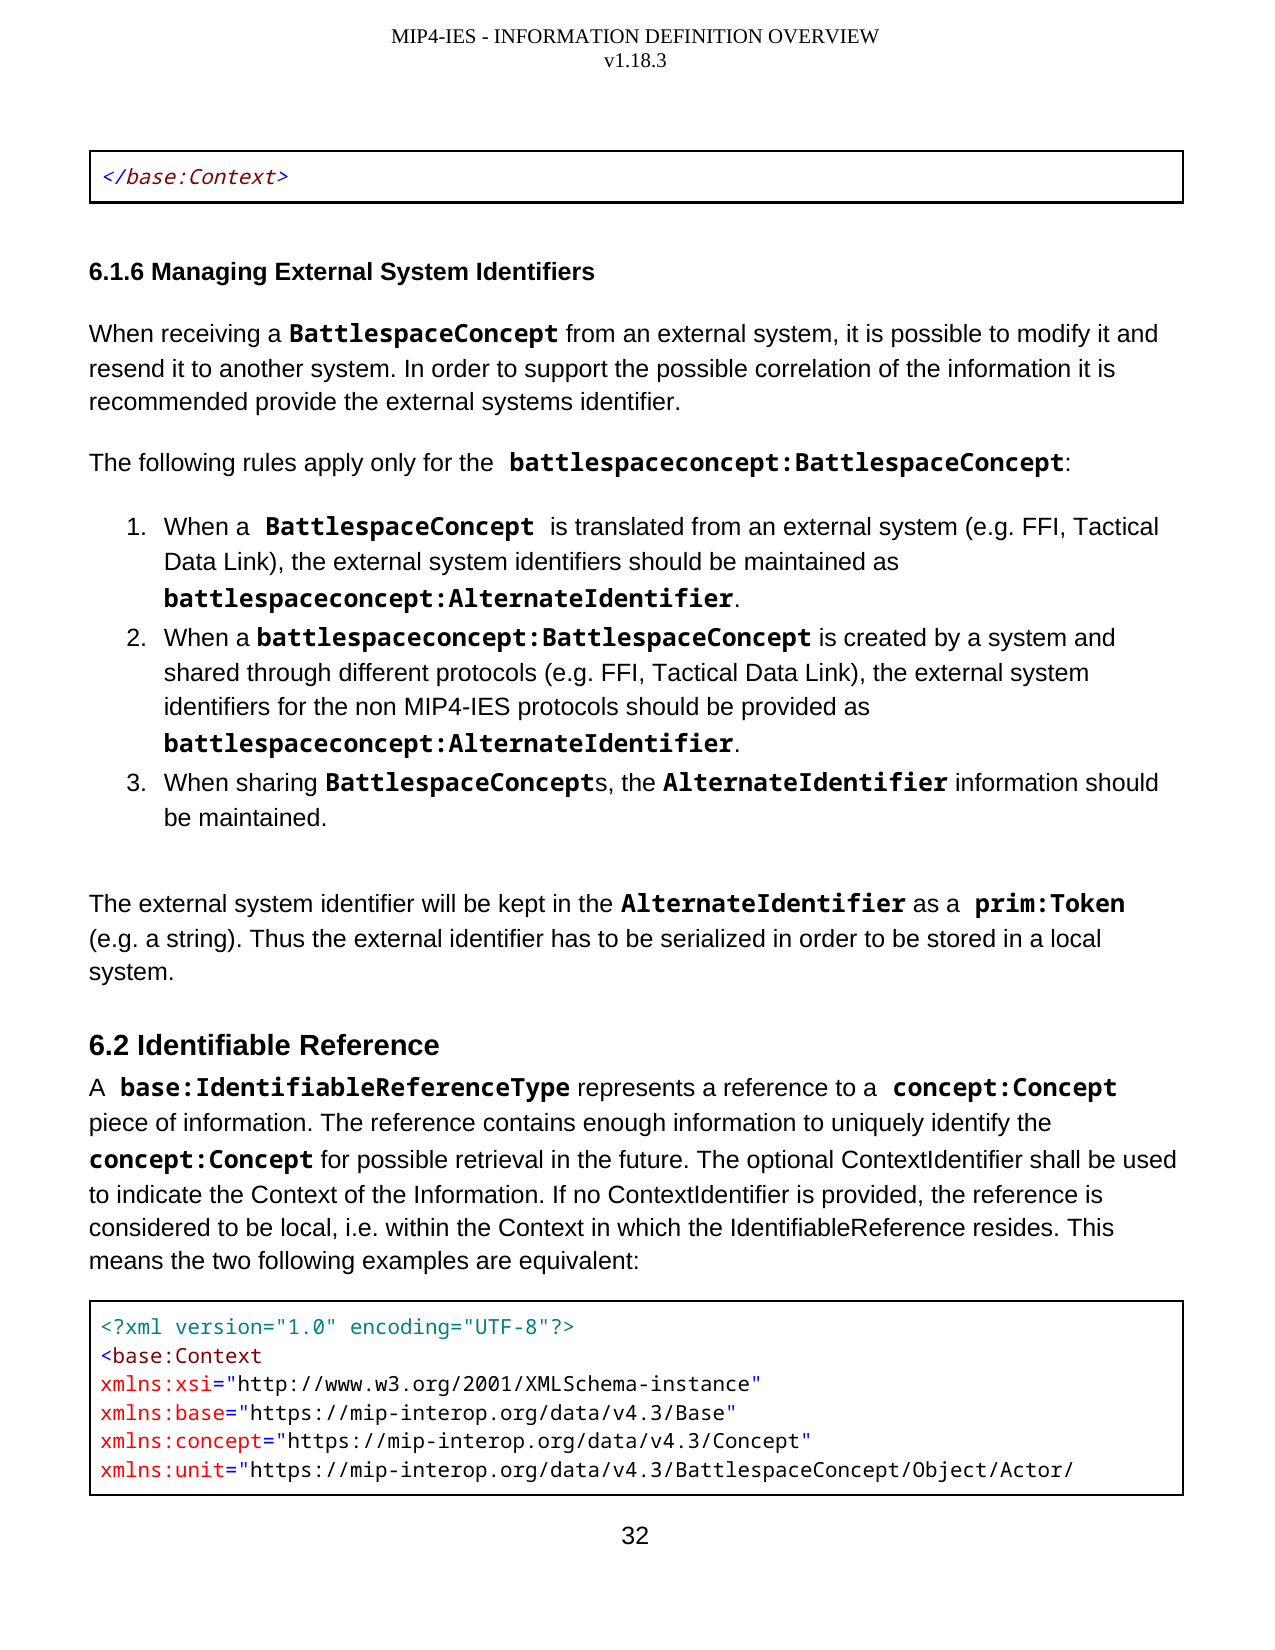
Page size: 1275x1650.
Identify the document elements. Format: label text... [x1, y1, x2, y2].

text When receiving a BattlespaceConcept from an external system, it is possible to modify it and resend it to another system. In order to support the possible correlation of the information it is recommended provide the external systems identifier. [88, 315, 1182, 415]
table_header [91, 1302, 1182, 1493]
text The following rules apply only for the battlespaceconcept:BattlespaceConcept: [88, 444, 1182, 479]
list When sharing BattlespaceConcepts, the AlternateIdentifier information should be maintained. [126, 764, 1182, 832]
list When a battlespaceconcept:BattlespaceConcept is created by a system and shared through different protocols (e.g. FFI, Tactical Data Link), the external system identifiers for the non MIP4-IES protocols should be provided as battlespaceconcept:AlternateIdentifier. [126, 620, 1182, 759]
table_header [91, 152, 1182, 201]
text A base:IdentifiableReferenceType represents a reference to a concept:Concept piece of information. The reference contains enough information to uniquely identify the concept:Concept for possible retrieval in the future. The optional ContextIdentifier shall be used to indicate the Context of the Information. If no ContextIdentifier is provided, the reference is considered to be local, i.e. within the Context in which the IdentifiableReference resides. This means the two following examples are equivalent: [88, 1069, 1182, 1275]
subtitle 6.1.6 Managing External System Identifiers [88, 257, 1182, 286]
list When a BattlespaceConcept is translated from an external system (e.g. FFI, Tactical Data Link), the external system identifiers should be maintained as battlespaceconcept:AlternateIdentifier. [126, 509, 1182, 615]
subtitle 6.2 Identifiable Reference [88, 1028, 1182, 1061]
text The external system identifier will be kept in the AlternateIdentifier as a prim:Token (e.g. a string). Thus the external identifier has to be serialized in order to be stored in a local system. [88, 886, 1182, 986]
